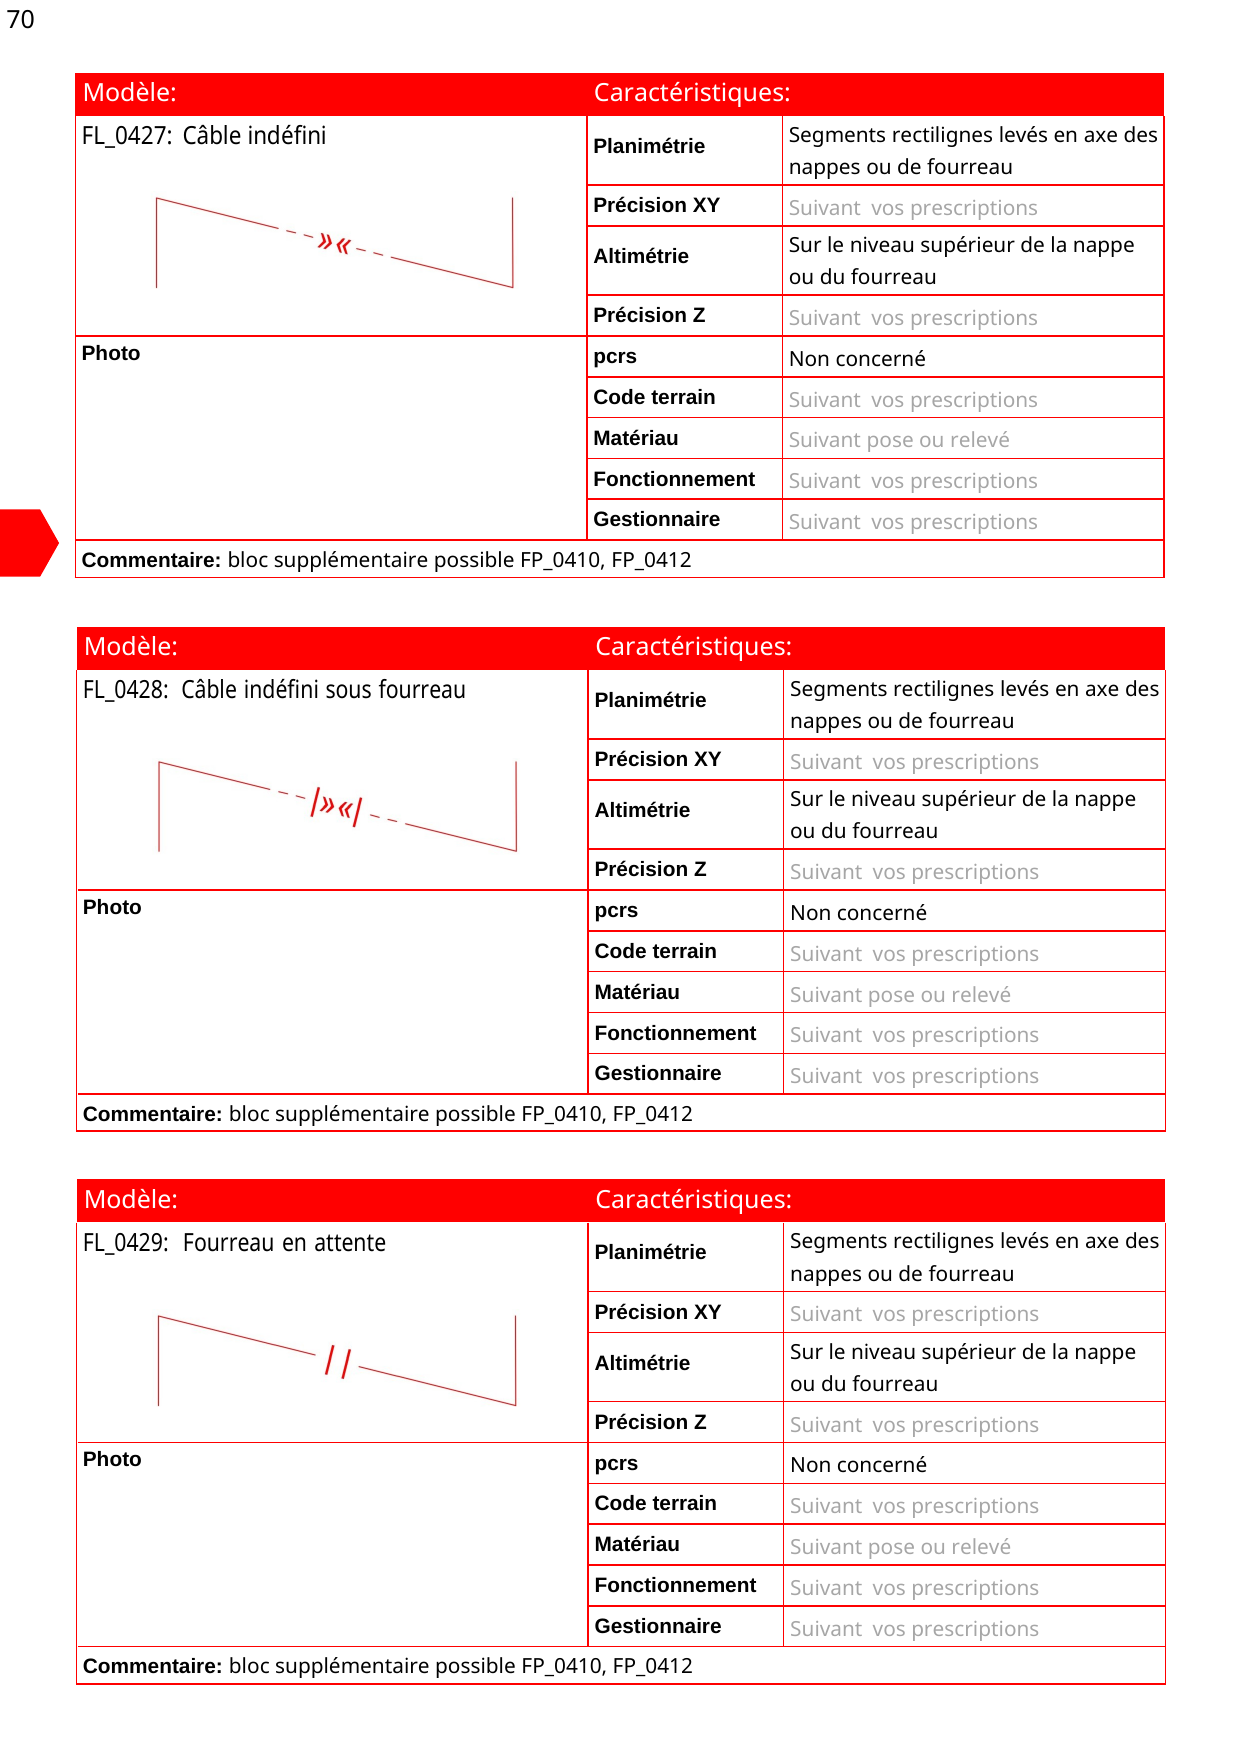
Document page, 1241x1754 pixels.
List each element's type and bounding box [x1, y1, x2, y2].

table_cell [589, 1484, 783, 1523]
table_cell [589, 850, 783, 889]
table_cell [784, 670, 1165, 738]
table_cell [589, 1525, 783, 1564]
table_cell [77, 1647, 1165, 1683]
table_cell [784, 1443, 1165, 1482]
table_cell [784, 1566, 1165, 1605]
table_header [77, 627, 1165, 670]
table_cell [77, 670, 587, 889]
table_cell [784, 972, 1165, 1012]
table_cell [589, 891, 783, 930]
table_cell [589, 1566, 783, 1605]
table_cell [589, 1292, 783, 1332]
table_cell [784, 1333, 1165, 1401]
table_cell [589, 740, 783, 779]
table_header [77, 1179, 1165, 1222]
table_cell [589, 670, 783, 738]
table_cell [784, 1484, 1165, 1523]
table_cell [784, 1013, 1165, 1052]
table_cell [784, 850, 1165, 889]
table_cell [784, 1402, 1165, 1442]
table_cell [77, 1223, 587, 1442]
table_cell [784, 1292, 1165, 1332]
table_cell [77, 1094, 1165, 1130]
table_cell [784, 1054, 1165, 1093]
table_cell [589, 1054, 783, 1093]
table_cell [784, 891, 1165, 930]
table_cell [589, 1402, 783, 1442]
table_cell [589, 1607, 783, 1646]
picture [150, 191, 519, 289]
picture [151, 1309, 520, 1407]
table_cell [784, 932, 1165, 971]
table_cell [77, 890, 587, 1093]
picture [151, 758, 520, 855]
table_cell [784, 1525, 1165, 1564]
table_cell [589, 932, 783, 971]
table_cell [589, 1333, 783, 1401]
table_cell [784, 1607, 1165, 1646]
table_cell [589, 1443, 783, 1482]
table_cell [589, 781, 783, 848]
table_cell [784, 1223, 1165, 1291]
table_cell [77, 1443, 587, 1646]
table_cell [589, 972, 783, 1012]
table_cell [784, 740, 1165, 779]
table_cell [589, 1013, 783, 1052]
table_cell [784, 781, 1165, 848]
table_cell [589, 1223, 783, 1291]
